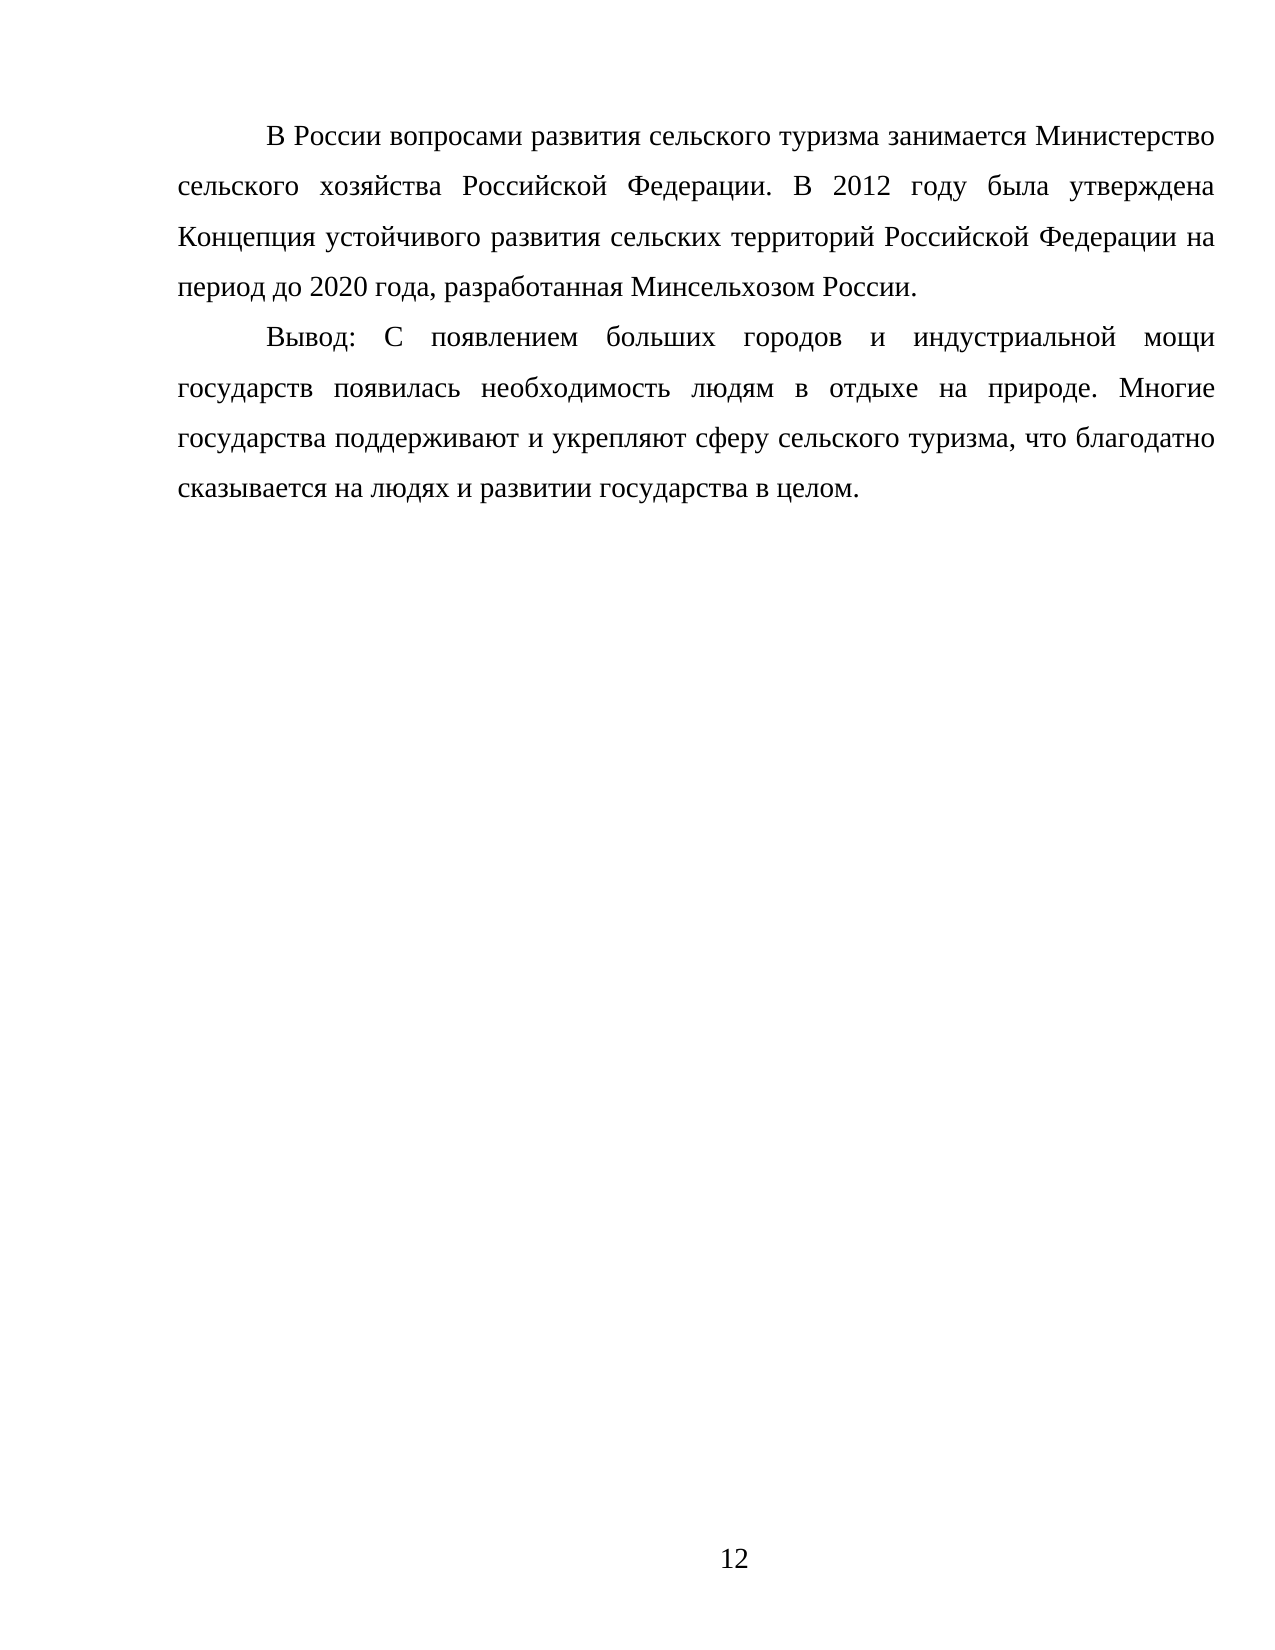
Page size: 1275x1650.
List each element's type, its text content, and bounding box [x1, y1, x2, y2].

text Вывод: С появлением больших городов и индустриальной мощи государств появилась необходимость людям в отдыхе на природе. Многие государства поддерживают и укрепляют сферу сельского туризма, что благодатно сказывается на людях и развитии государства в целом. [177, 319, 1216, 504]
text В России вопросами развития сельского туризма занимается Министерство сельского хозяйства Российской Федерации. В 2012 году была утверждена Концепция устойчивого развития сельских территорий Российской Федерации на период до 2020 года, разработанная Минсельхозом России. [177, 118, 1216, 303]
